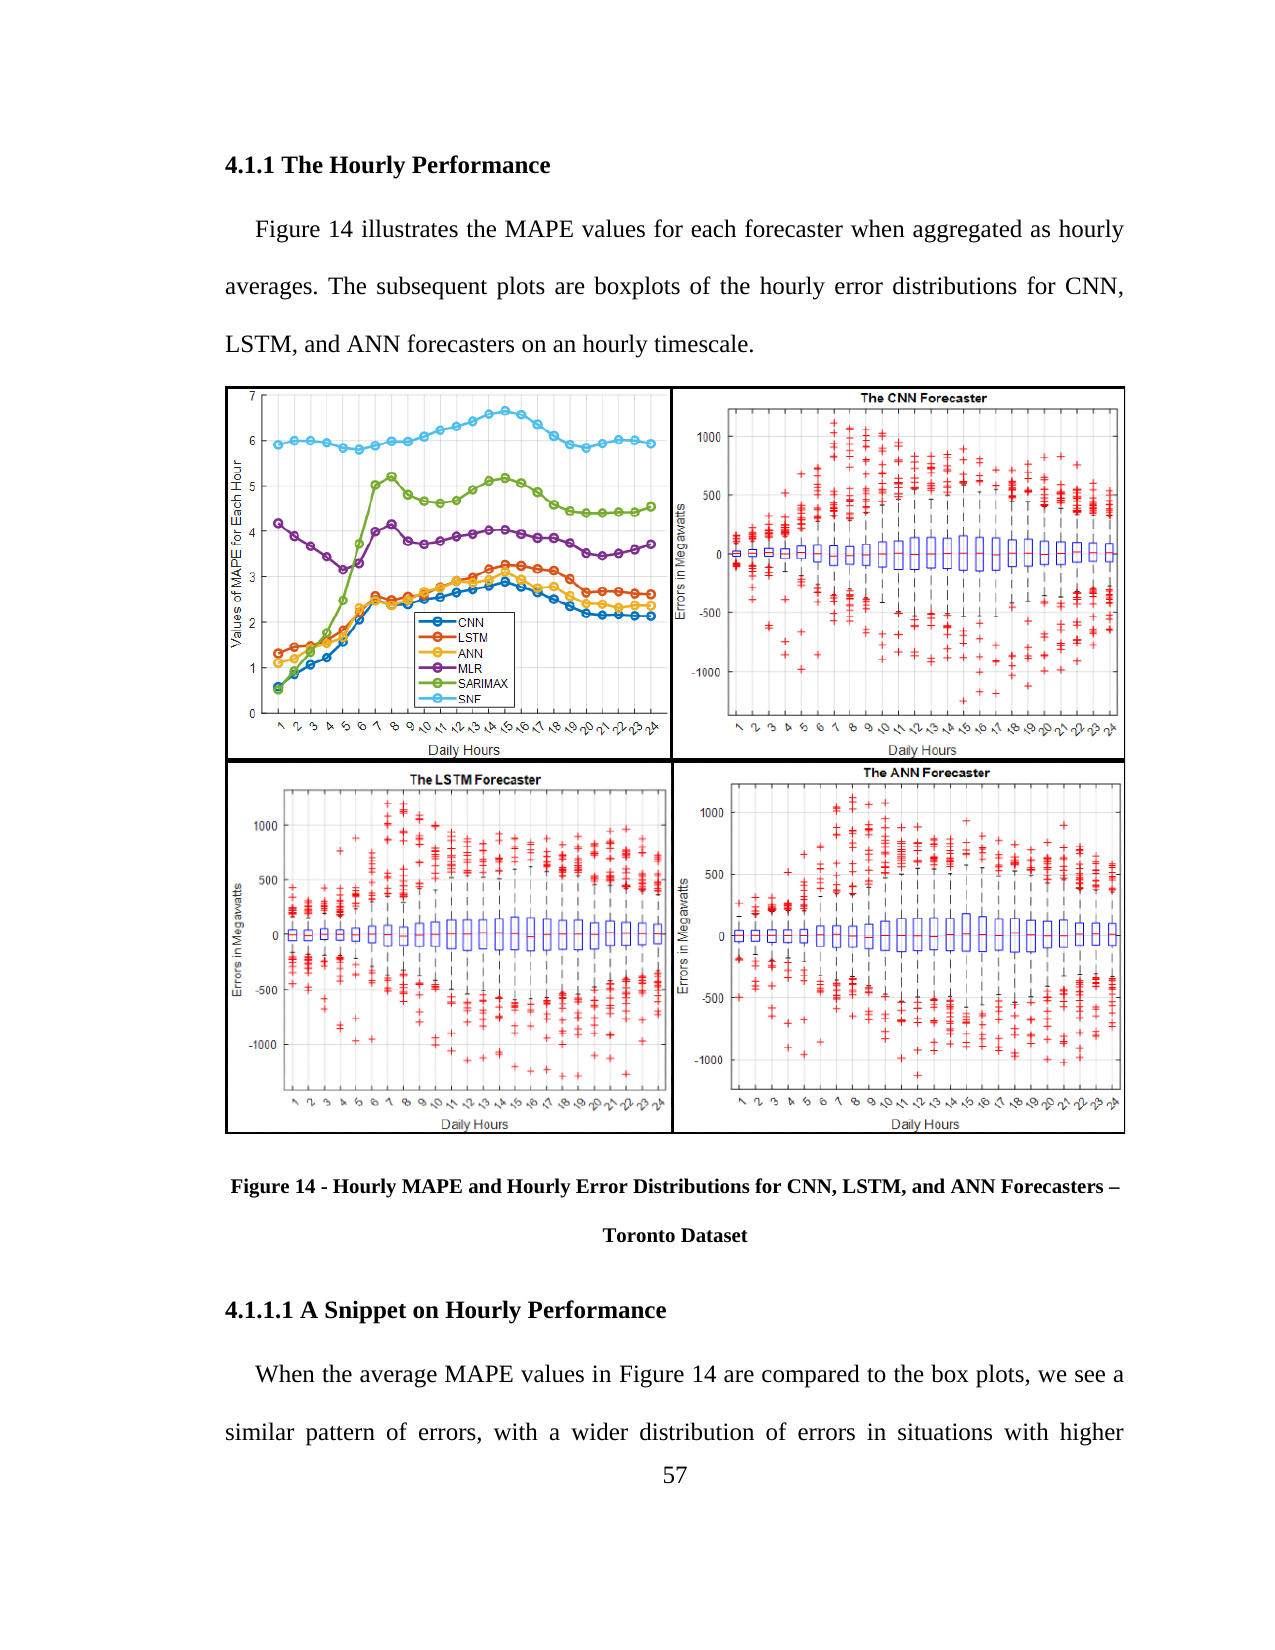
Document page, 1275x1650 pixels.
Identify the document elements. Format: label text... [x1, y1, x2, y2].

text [225, 1359, 1125, 1446]
subtitle 4.1.1.1 A Snippet on Hourly Performance [225, 1296, 1125, 1324]
subtitle 4.1.1 The Hourly Performance [225, 150, 1125, 179]
picture [225, 386, 1125, 1134]
text Figure - Hourly MAPE and Hourly Error Distributions for CNN, LSTM, and ANN Forecasters – Toronto Dataset [225, 1174, 1125, 1247]
text illustrates the MAPE values for each forecaster when aggregated as hourly averages. The subsequent plots are boxplots of the hourly error distributions for CNN, LSTM, and ANN forecasters on an hourly timescale. [225, 214, 1125, 357]
